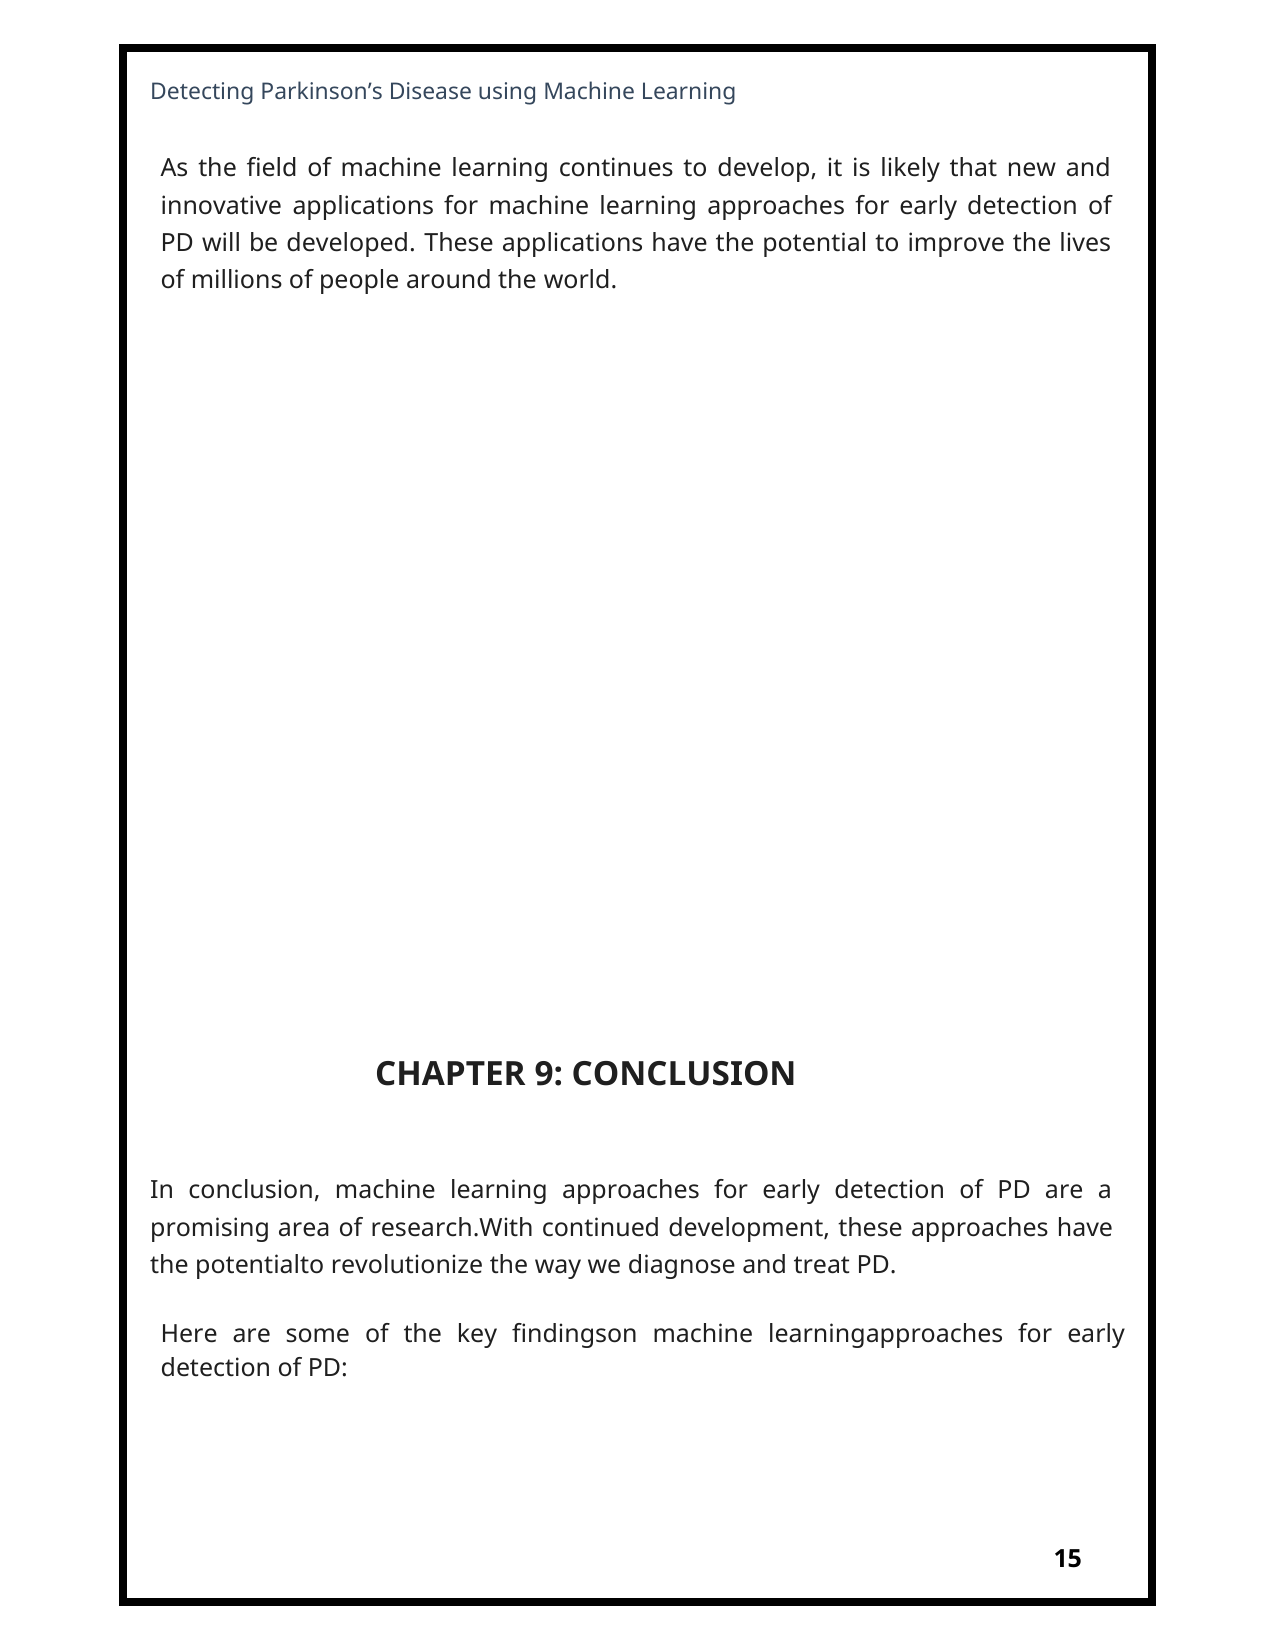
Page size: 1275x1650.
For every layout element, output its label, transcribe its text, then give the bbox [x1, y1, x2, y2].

text As the field of machine learning continues to develop, it is likely that new and innovative applications for machine learning approaches for early detection of PD will be developed. These applications have the potential to improve the lives of millions of people around the world. [160, 150, 1112, 296]
text In conclusion, machine learning approaches for early detection of PD are a promising area of research.With continued development, these approaches have the potentialto revolutionize the way we diagnose and treat PD. [150, 1172, 1113, 1281]
subtitle CHAPTER 9: CONCLUSION [300, 1050, 1071, 1095]
text Here are some of the key findingson machine learningapproaches for early detection of PD: [160, 1316, 1125, 1384]
